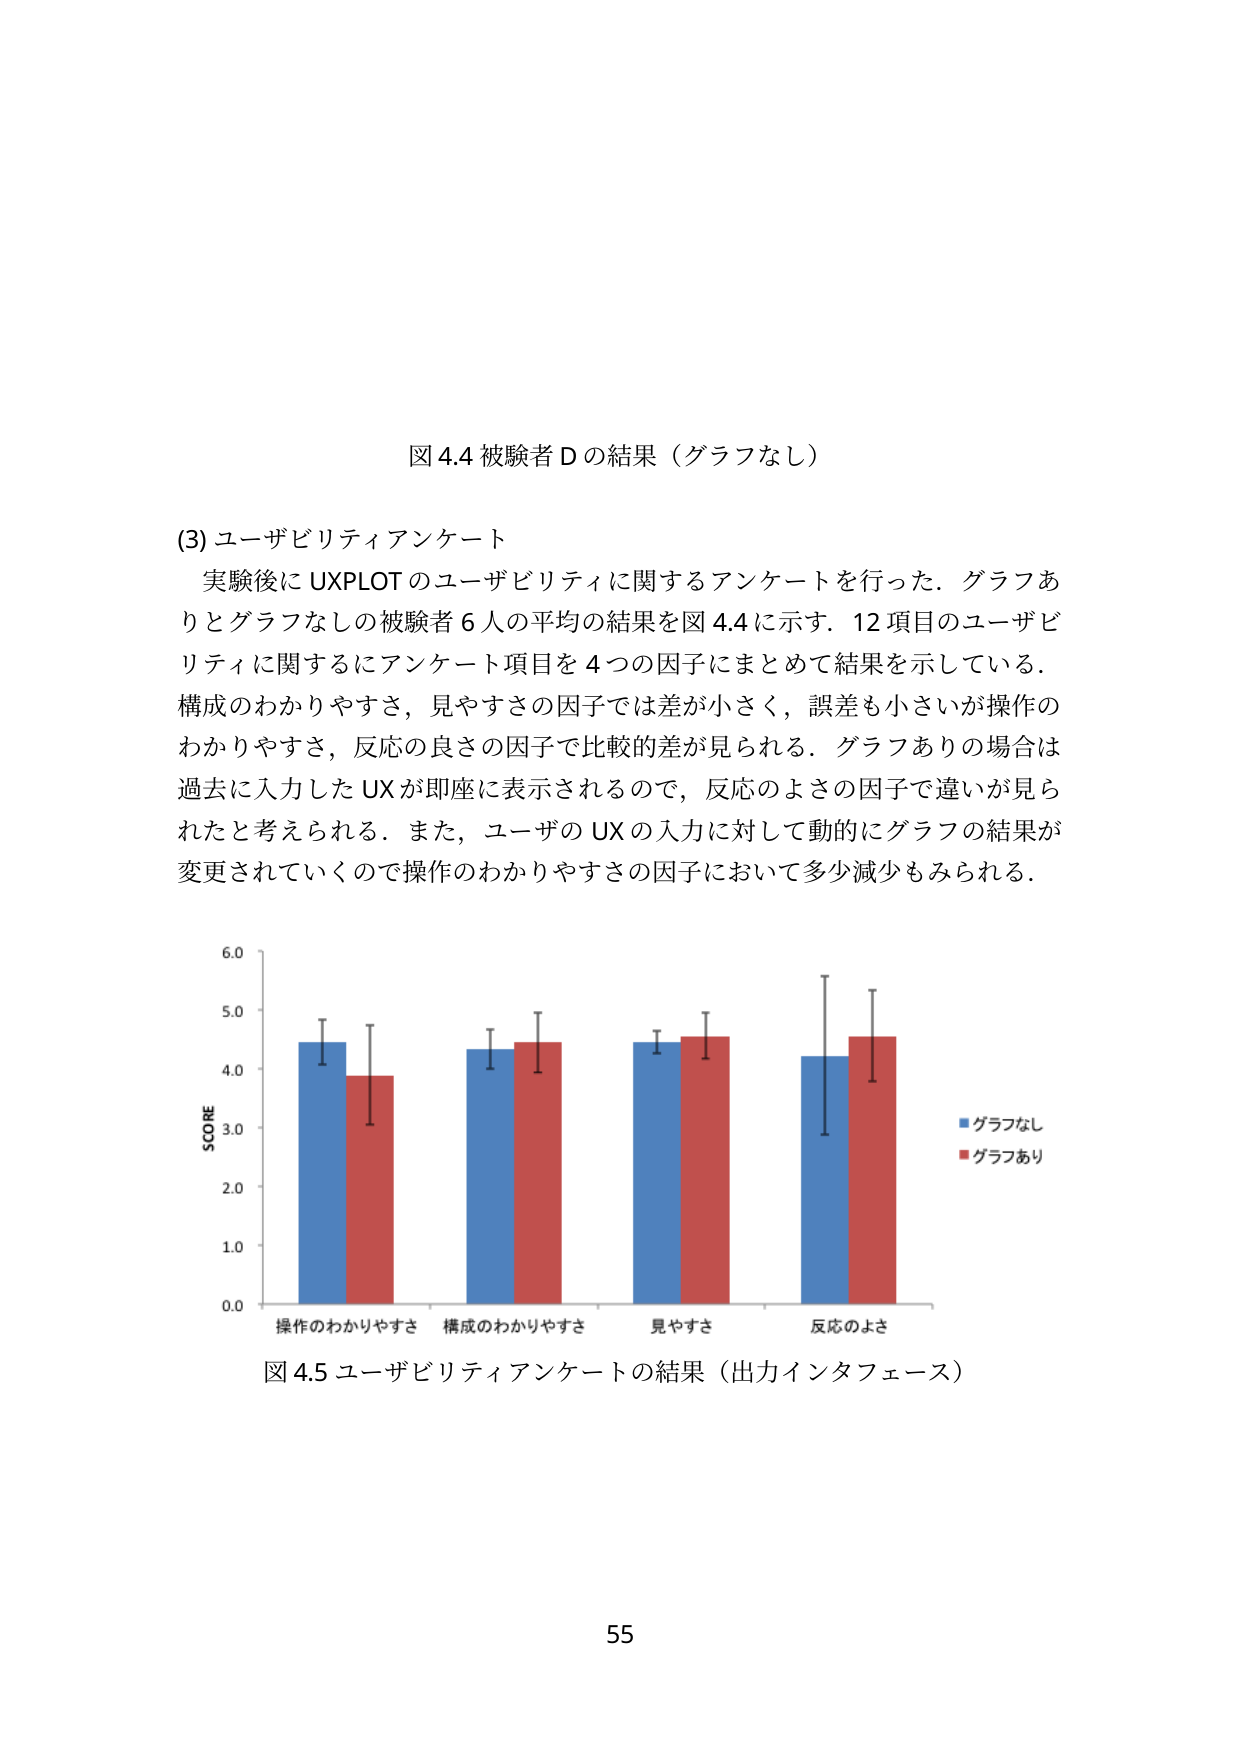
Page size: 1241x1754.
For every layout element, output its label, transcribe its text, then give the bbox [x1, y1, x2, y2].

text 図4.4 被験者Dの結果（グラフなし） [177, 433, 1063, 475]
text 図4.5 ユーザビリティアンケートの結果（出力インタフェース） [177, 1350, 1063, 1392]
text (3) ユーザビリティアンケート [177, 517, 1063, 558]
picture [177, 933, 1063, 1345]
text 実験後にUXPLOTのユーザビリティに関するアンケートを行った．グラフありとグラフなしの被験者6人の平均の結果を図4.4に示す．12項目のユーザビリティに関するにアンケート項目を4つの因子にまとめて結果を示している．構成のわかりやすさ，見やすさの因子では差が小さく，誤差も小さいが操作のわかりやすさ，反応の良さの因子で比較的差が見られる．グラフありの場合は過去に入力したUXが即座に表示されるので，反応のよさの因子で違いが見られたと考えられる．また，ユーザのUXの入力に対して動的にグラフの結果が変更されていくので操作のわかりやすさの因子において多少減少もみられる． [177, 558, 1063, 892]
